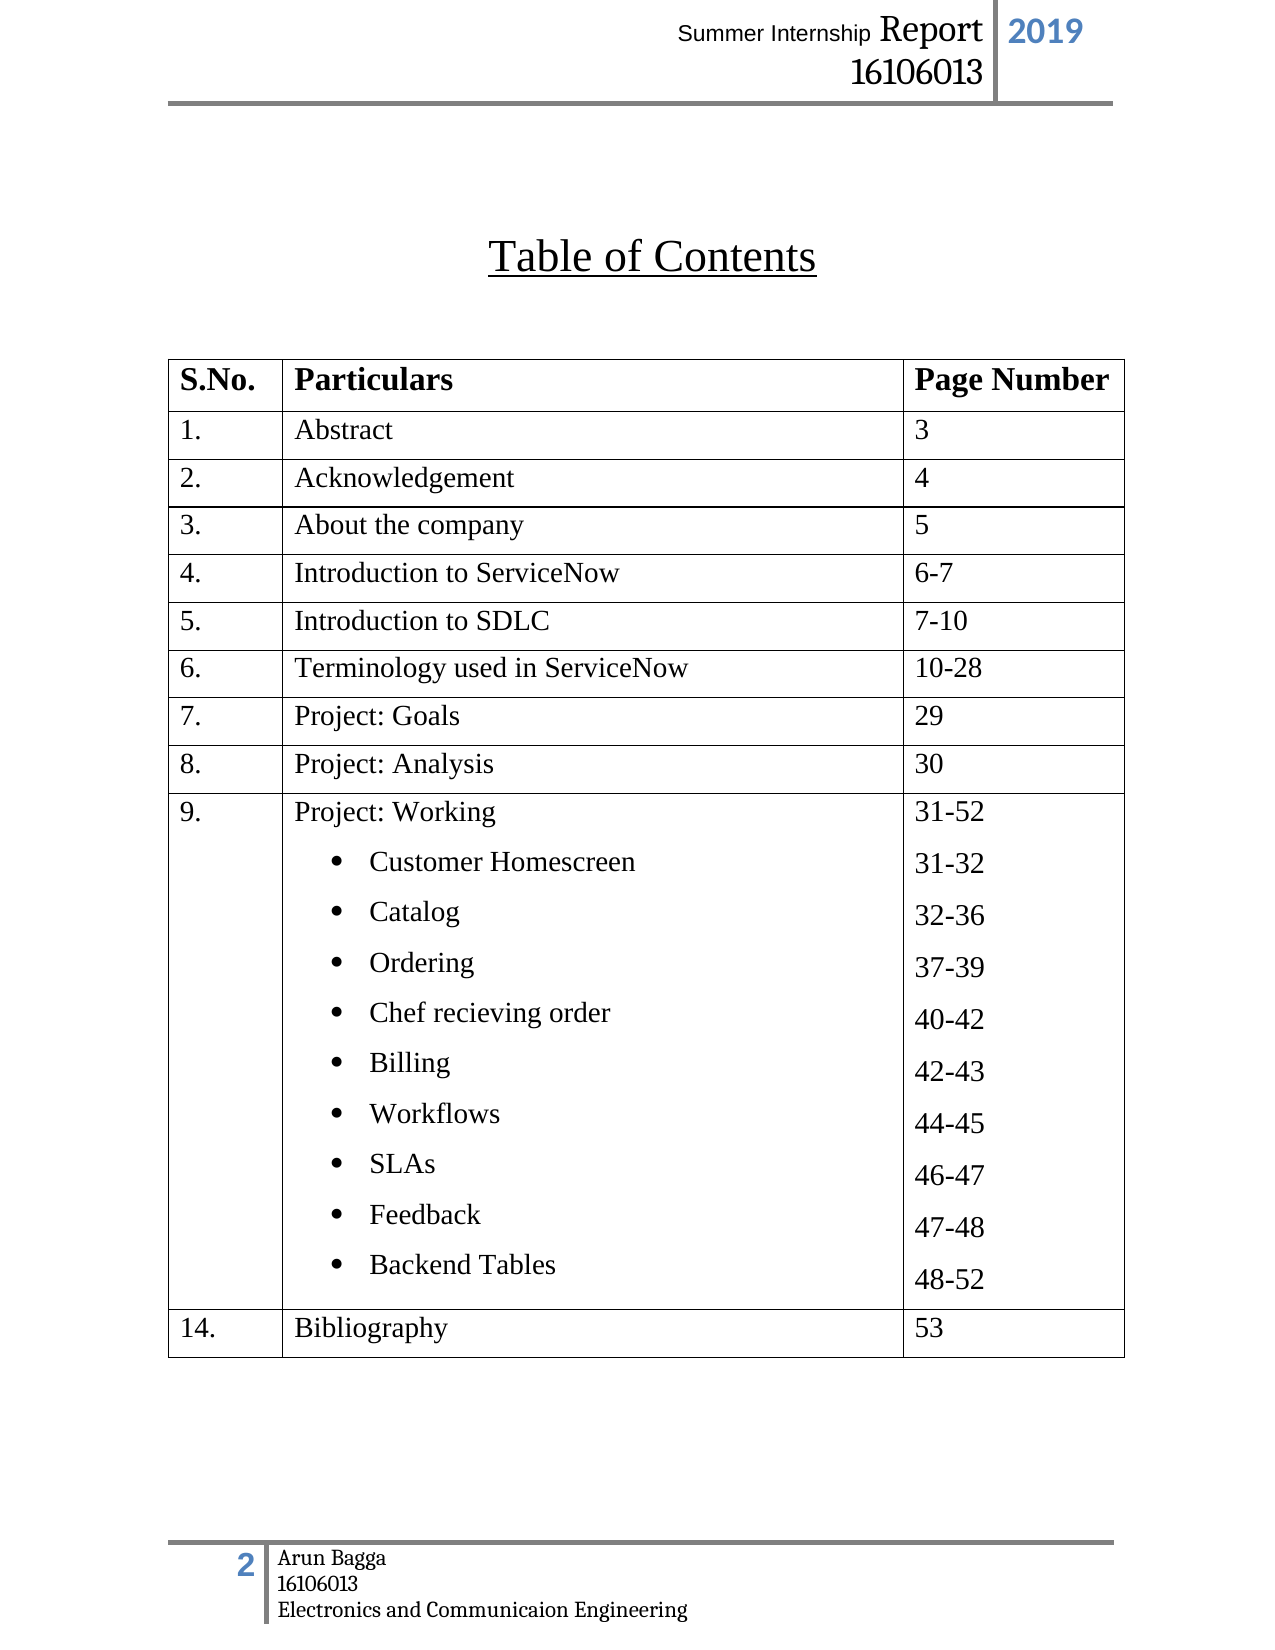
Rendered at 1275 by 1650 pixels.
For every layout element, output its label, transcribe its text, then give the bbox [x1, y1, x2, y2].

table_cell 7. [169, 698, 282, 745]
table_cell 10-28 [904, 651, 1124, 697]
table_cell 5. [169, 603, 282, 649]
table_header Page Number [904, 360, 1124, 411]
table_cell About the company [283, 508, 903, 554]
table_cell 2. [169, 460, 282, 506]
table_cell 29 [904, 698, 1124, 745]
table_cell Project: Goals [283, 698, 903, 745]
table_cell Project: Analysis [283, 746, 903, 793]
table_cell Acknowledgement [283, 460, 903, 506]
table_cell 3 [904, 412, 1124, 459]
table_cell 7-10 [904, 603, 1124, 649]
table_cell 1. [169, 412, 282, 459]
table_cell 6. [169, 651, 282, 697]
table_cell 4 [904, 460, 1124, 506]
table_cell 6-7 [904, 555, 1124, 602]
text Table of Contents [179, 229, 1125, 282]
table_cell 8. [169, 746, 282, 793]
table_cell Terminology used in ServiceNow [283, 651, 903, 697]
table_cell Abstract [283, 412, 903, 459]
table_cell 9. [169, 794, 282, 1309]
table_cell Introduction to SDLC [283, 603, 903, 649]
table_cell 4. [169, 555, 282, 602]
table_cell 53 [904, 1310, 1124, 1357]
table_cell 30 [904, 746, 1124, 793]
table_cell 3. [169, 508, 282, 554]
table_cell Project: Working Customer Homescreen Catalog Ordering Chef recieving order Billing Workflows SLAs Feedback Backend Tables [283, 794, 903, 1309]
table_cell 5 [904, 508, 1124, 554]
table_cell Introduction to ServiceNow [283, 555, 903, 602]
table_header S.No. [169, 360, 282, 411]
table_cell Bibliography [283, 1310, 903, 1357]
table_header Particulars [283, 360, 903, 411]
table_cell 14. [169, 1310, 282, 1357]
table_cell 31-52 31-32 32-36 37-39 40-42 42-43 44-45 46-47 47-48 48-52 [904, 794, 1124, 1309]
